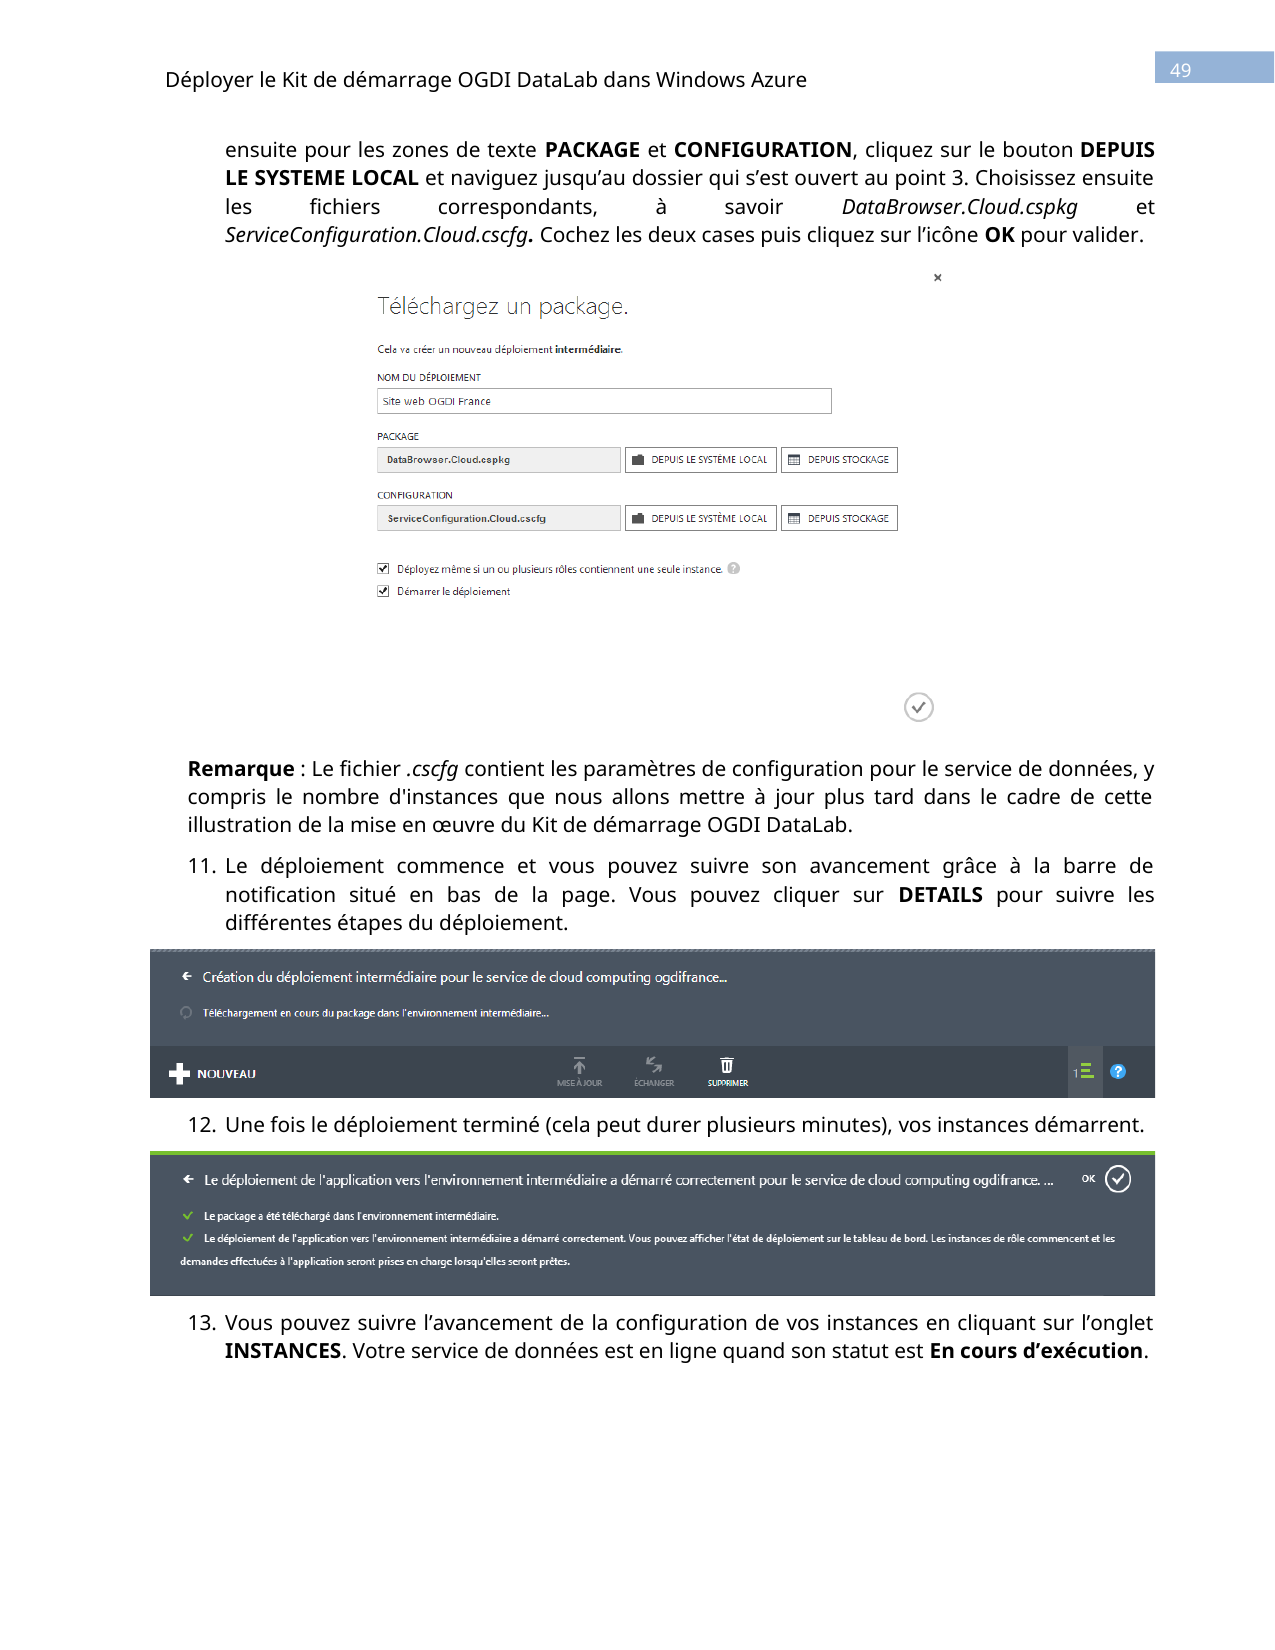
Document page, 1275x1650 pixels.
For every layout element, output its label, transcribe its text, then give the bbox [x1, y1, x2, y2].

list Vous pouvez suivre l’avancement de la configuration de vos instances en cliquant sur l’onglet INSTANCES. Votre service de données est en ligne quand son statut est En cours d’exécution. [187, 1308, 1155, 1365]
list Le déploiement commence et vous pouvez suivre son avancement grâce à la barre de notification situé en bas de la page. Vous pouvez cliquer sur DETAILS pour suivre les différentes étapes du déploiement. [187, 852, 1155, 937]
list Remarque : Le fichier .cscfg contient les paramètres de configuration pour le service de données, y compris le nombre d'instances que nous allons mettre à jour plus tard dans le cadre de cette illustration de la mise en œuvre du Kit de démarrage OGDI DataLab. [187, 754, 1155, 839]
picture [150, 1151, 1155, 1296]
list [187, 135, 1155, 249]
list Une fois le déploiement terminé (cela peut durer plusieurs minutes), vos instances démarrent. [187, 1110, 1155, 1139]
picture [352, 261, 953, 742]
picture [150, 949, 1155, 1098]
